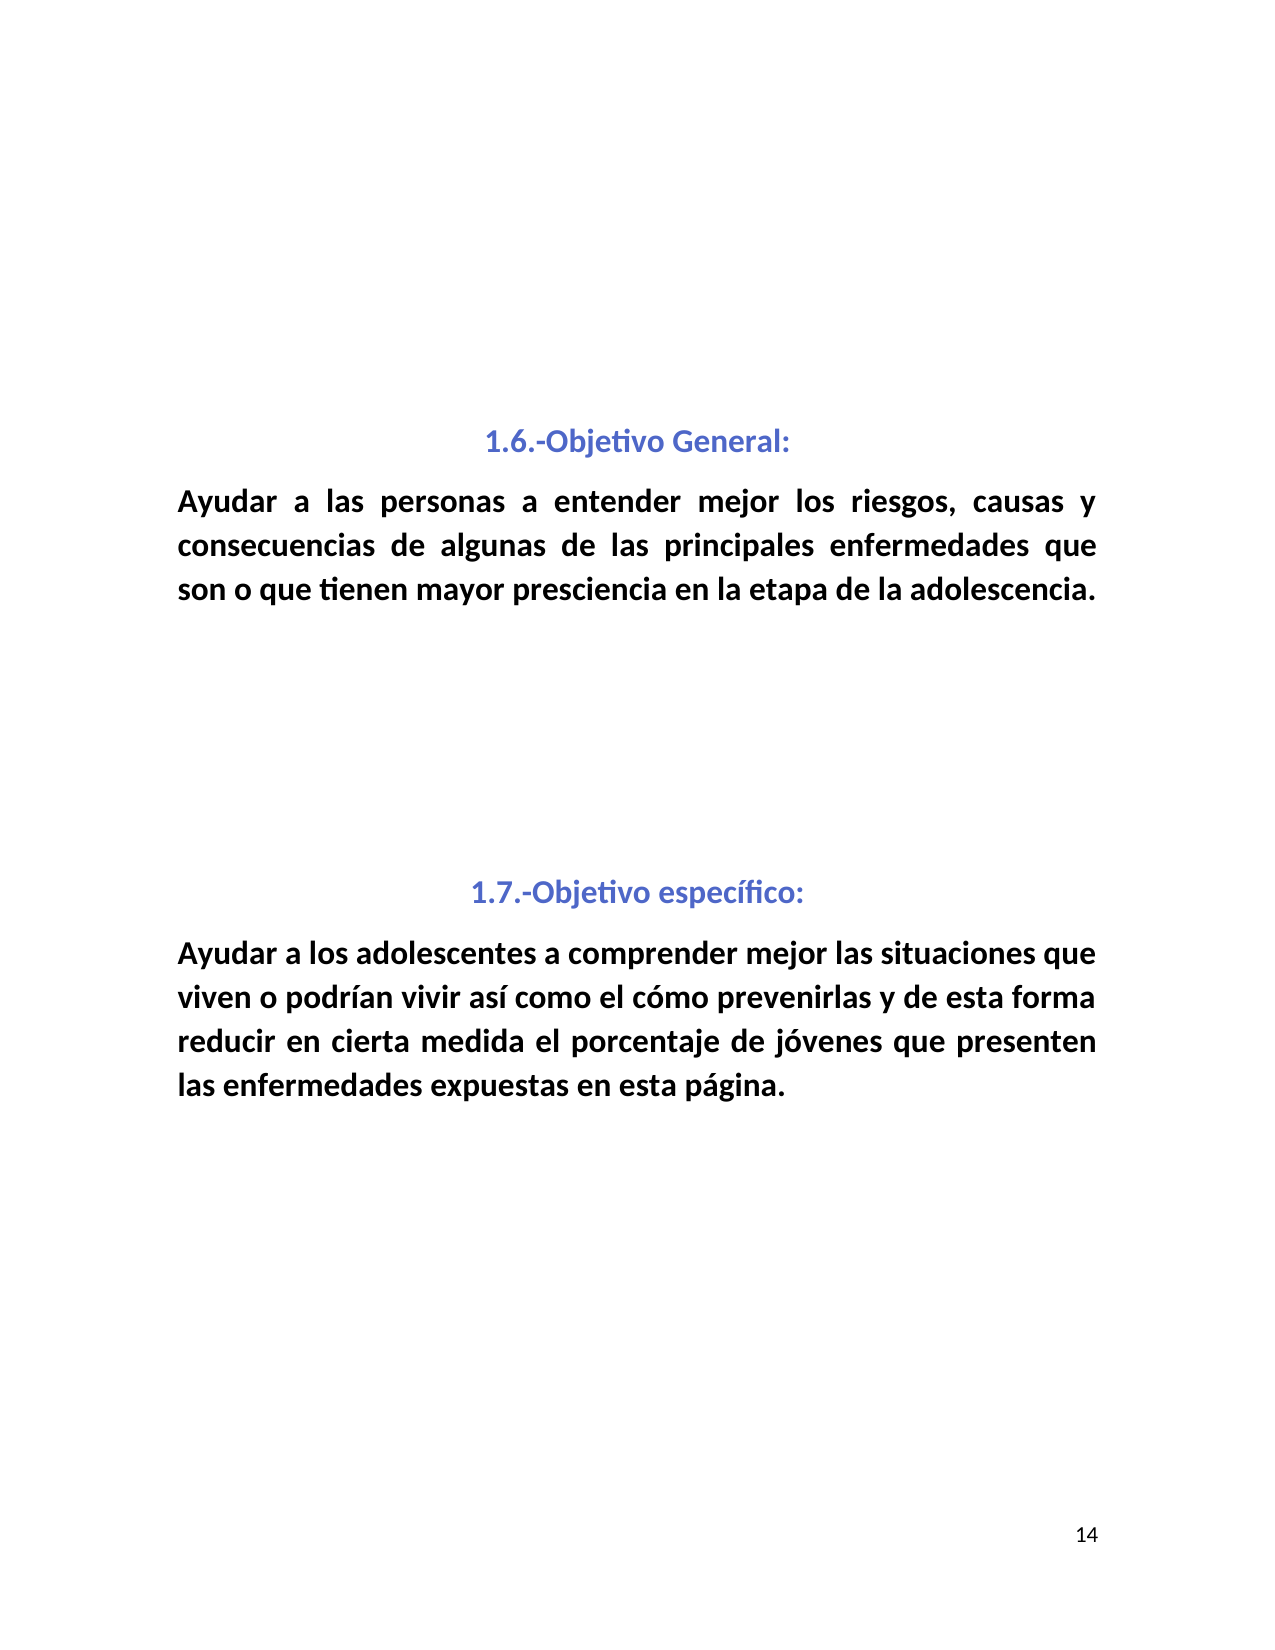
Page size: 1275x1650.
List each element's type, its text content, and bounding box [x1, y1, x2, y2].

text Ayudar a los adolescentes a comprender mejor las situaciones que viven o podrían vivir así como el cómo prevenirlas y de esta forma reducir en cierta medida el porcentaje de jóvenes que presenten las enfermedades expuestas en esta página. [177, 932, 1098, 1104]
text 1.7.-Objetivo específico: [177, 871, 1098, 912]
text 1.6.-Objetivo General: [177, 420, 1098, 460]
text Ayudar a las personas a entender mejor los riesgos, causas y consecuencias de algunas de las principales enfermedades que son o que tienen mayor presciencia en la etapa de la adolescencia. [177, 480, 1098, 609]
